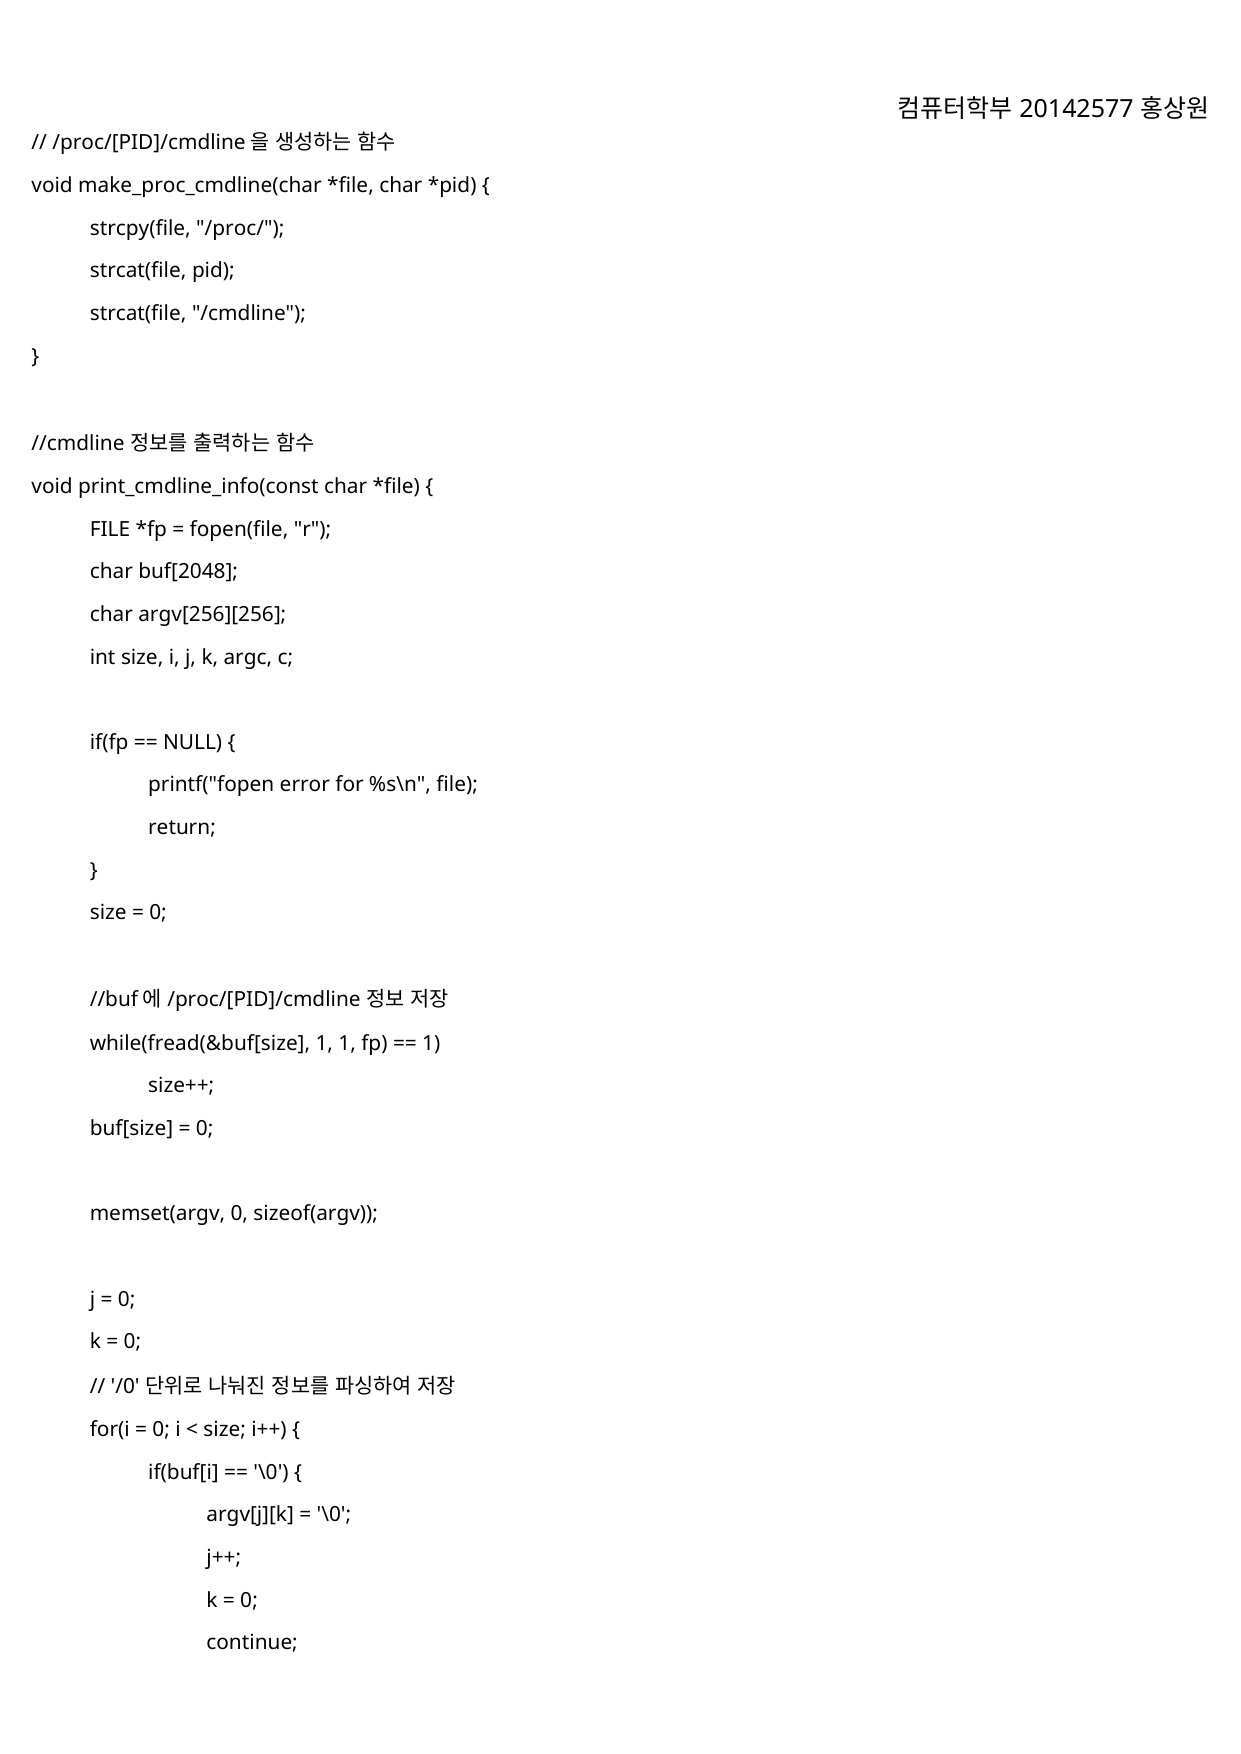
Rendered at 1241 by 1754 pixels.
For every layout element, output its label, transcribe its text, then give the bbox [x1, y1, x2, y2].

text //buf에 /proc/[PID]/cmdline 정보 저장 [31, 983, 1209, 1013]
text continue; [31, 1627, 1209, 1656]
text strcpy(file, "/proc/"); [31, 213, 1209, 241]
text k = 0; [31, 1585, 1209, 1613]
text strcat(file, "/cmdline"); [31, 298, 1209, 327]
text j++; [31, 1542, 1209, 1571]
text // /proc/[PID]/cmdline을 생성하는 함수 [31, 125, 1209, 155]
text buf[size] = 0; [31, 1113, 1209, 1142]
text size++; [31, 1071, 1209, 1099]
text if(fp == NULL) { [31, 727, 1209, 755]
text for(i = 0; i < size; i++) { [31, 1414, 1209, 1443]
text while(fread(&buf[size], 1, 1, fp) == 1) [31, 1028, 1209, 1056]
text void print_cmdline_info(const char *file) { [31, 471, 1209, 500]
text printf("fopen error for %s\n", file); [31, 769, 1209, 798]
text // '/0' 단위로 나눠진 정보를 파싱하여 저장 [31, 1369, 1209, 1399]
text int size, i, j, k, argc, c; [31, 642, 1209, 670]
text //cmdline 정보를 출력하는 함수 [31, 426, 1209, 456]
text k = 0; [31, 1326, 1209, 1355]
text char buf[2048]; [31, 557, 1209, 585]
text argv[j][k] = '\0'; [31, 1499, 1209, 1528]
text strcat(file, pid); [31, 256, 1209, 284]
text char argv[256][256]; [31, 599, 1209, 628]
text } [31, 341, 1209, 369]
text j = 0; [31, 1284, 1209, 1312]
text } [31, 855, 1209, 883]
text size = 0; [31, 897, 1209, 926]
text return; [31, 812, 1209, 841]
text void make_proc_cmdline(char *file, char *pid) { [31, 170, 1209, 199]
text memset(argv, 0, sizeof(argv)); [31, 1198, 1209, 1227]
text if(buf[i] == '\0') { [31, 1457, 1209, 1485]
text FILE *fp = fopen(file, "r"); [31, 514, 1209, 542]
